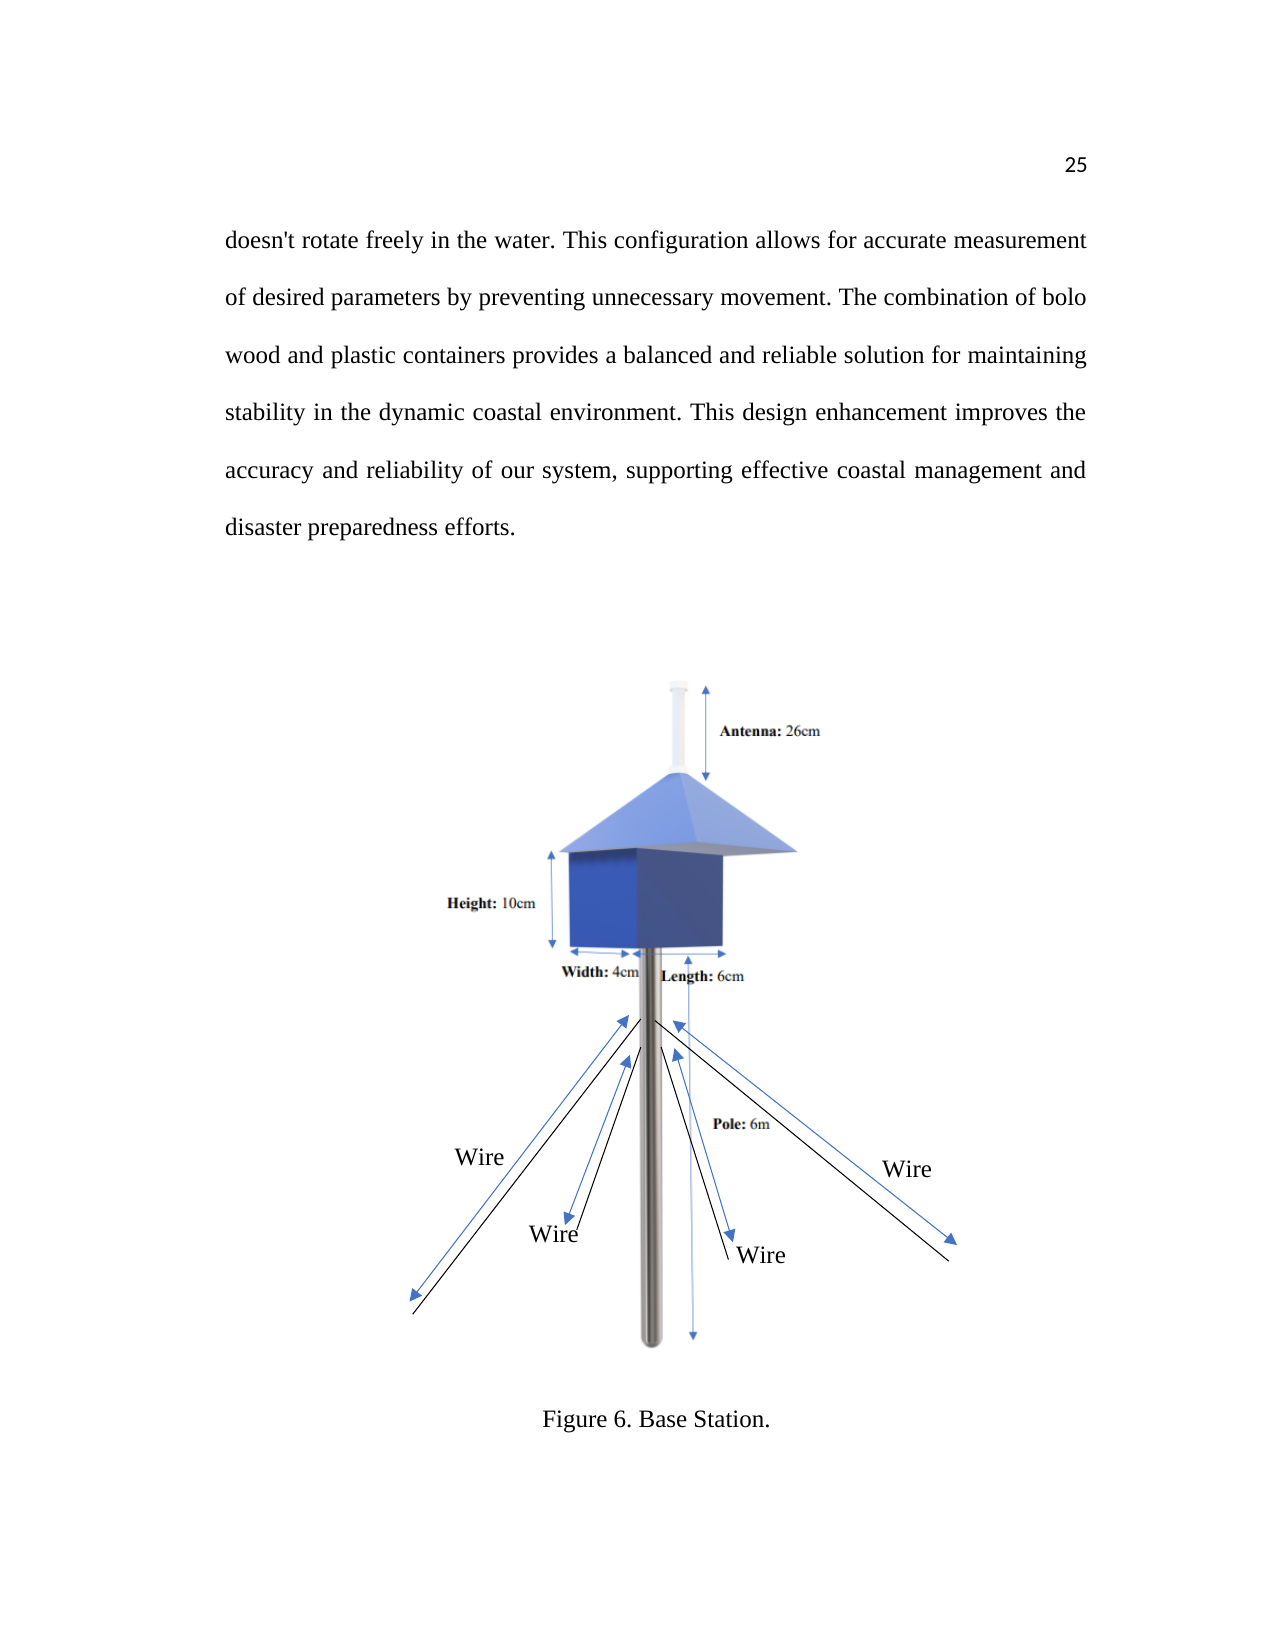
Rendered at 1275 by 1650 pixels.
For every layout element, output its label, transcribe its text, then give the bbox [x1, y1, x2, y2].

text Figure 6. Base Station. [225, 1404, 1087, 1432]
picture [369, 642, 943, 1373]
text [225, 225, 1087, 541]
